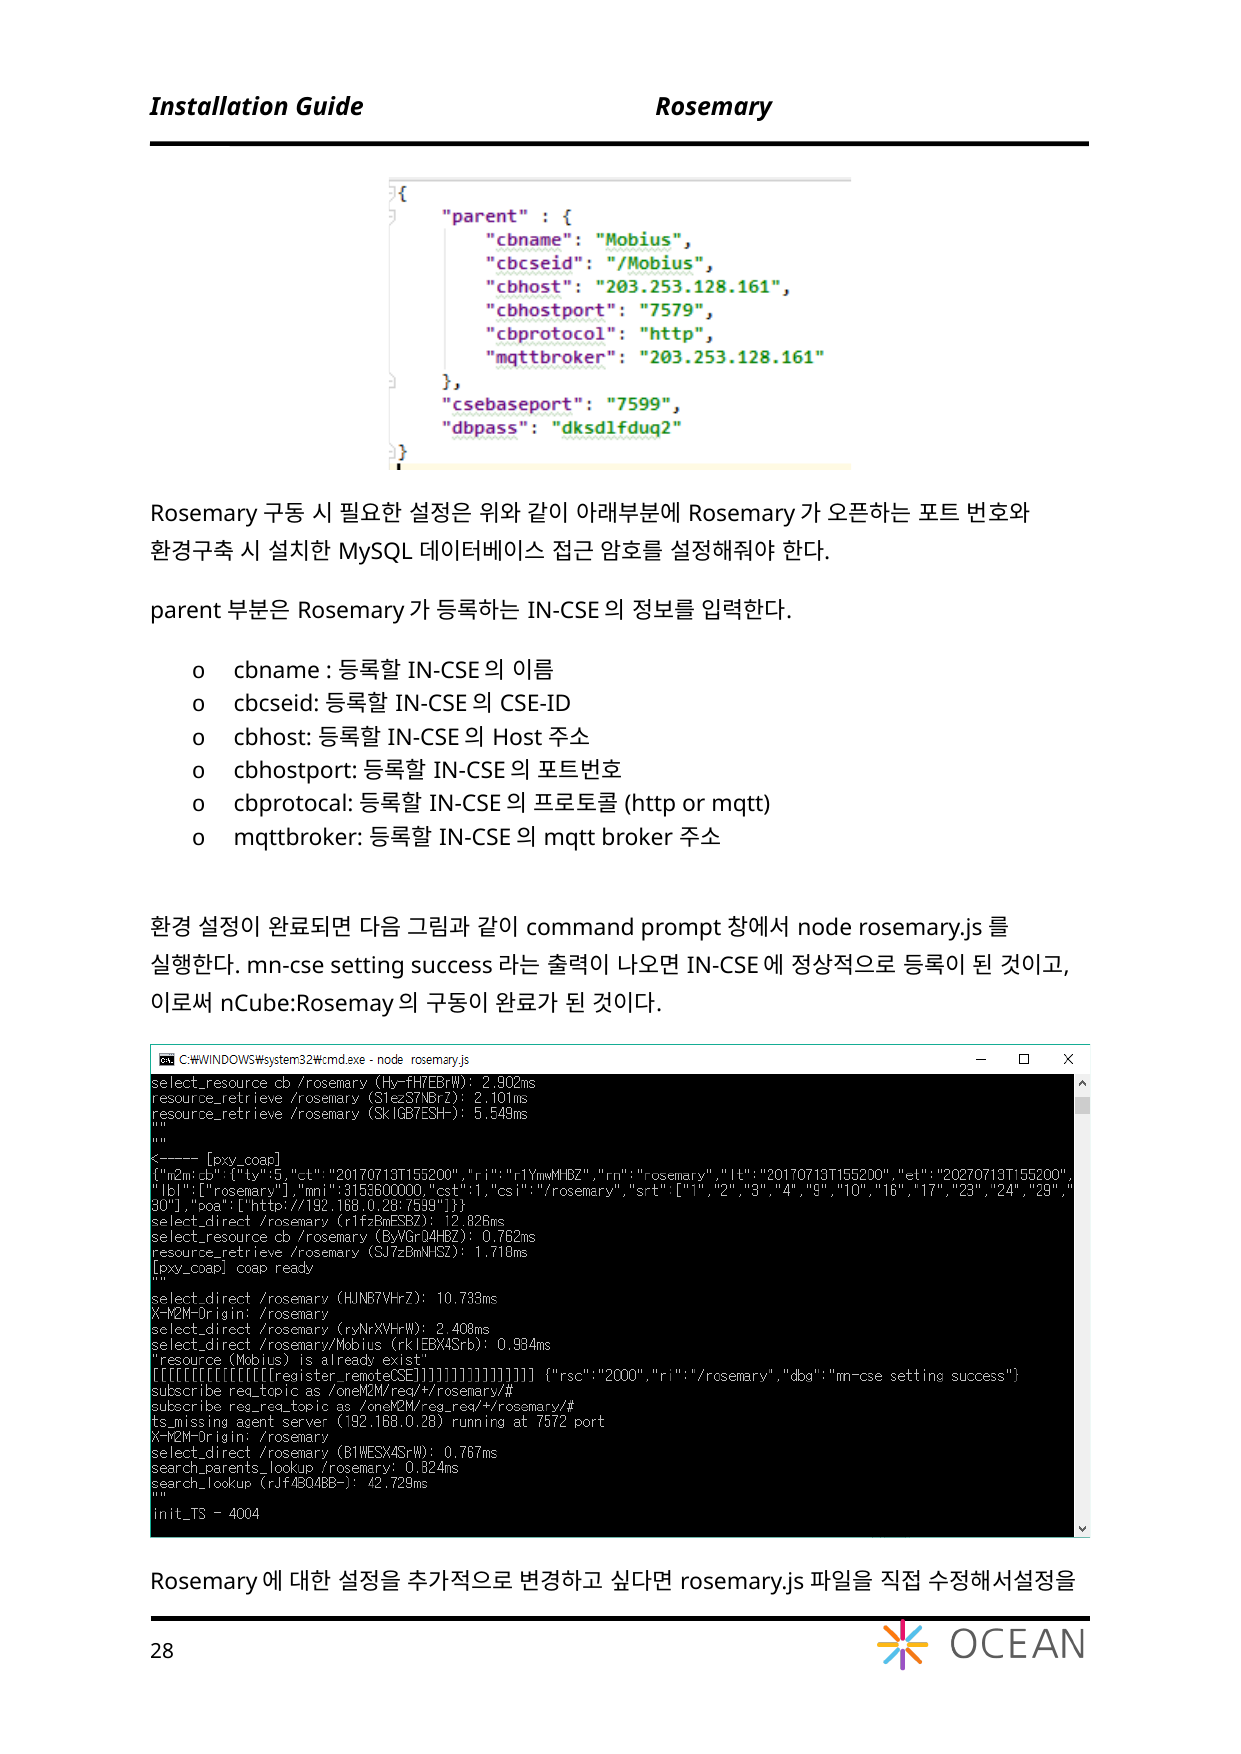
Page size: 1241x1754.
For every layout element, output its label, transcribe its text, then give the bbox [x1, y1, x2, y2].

list cbname : 등록할 IN-CSE의 이름 [192, 651, 1090, 685]
picture [388, 177, 852, 470]
text Rosemary 구동 시 필요한 설정은 위와 같이 아래부분에 Rosemary가 오픈하는 포트 번호와 환경구축 시 설치한 MySQL 데이터베이스 접근 암호를 설정해줘야 한다. [150, 495, 1090, 566]
list cbcseid: 등록할 IN-CSE의 CSE-ID [192, 685, 1090, 718]
list cbhost: 등록할 IN-CSE의 Host 주소 [192, 718, 1090, 752]
text Rosemary에 대한 설정을 추가적으로 변경하고 싶다면 rosemary.js 파일을 직접 수정해서설정을 변경할 수 있다. rosemary.js 파일을 보면 다음과 같다. [150, 1563, 1090, 1596]
text 환경 설정이 완료되면 다음 그림과 같이 command prompt 창에서 node rosemary.js 를 실행한다. mn-cse setting success 라는 출력이 나오면 IN-CSE에 정상적으로 등록이 된 것이고, 이로써 nCube:Rosemay의 구동이 완료가 된 것이다. [150, 909, 1090, 1019]
list cbprotocal: 등록할 IN-CSE의 프로토콜 (http or mqtt) [192, 785, 1090, 819]
picture [873, 1612, 1092, 1678]
list mqttbroker: 등록할 IN-CSE의 mqtt broker 주소 [192, 819, 1090, 852]
list cbhostport: 등록할 IN-CSE의 포트번호 [192, 752, 1090, 785]
text parent 부분은 Rosemary가 등록하는 IN-CSE의 정보를 입력한다. [150, 592, 1090, 626]
picture [150, 1044, 1091, 1538]
